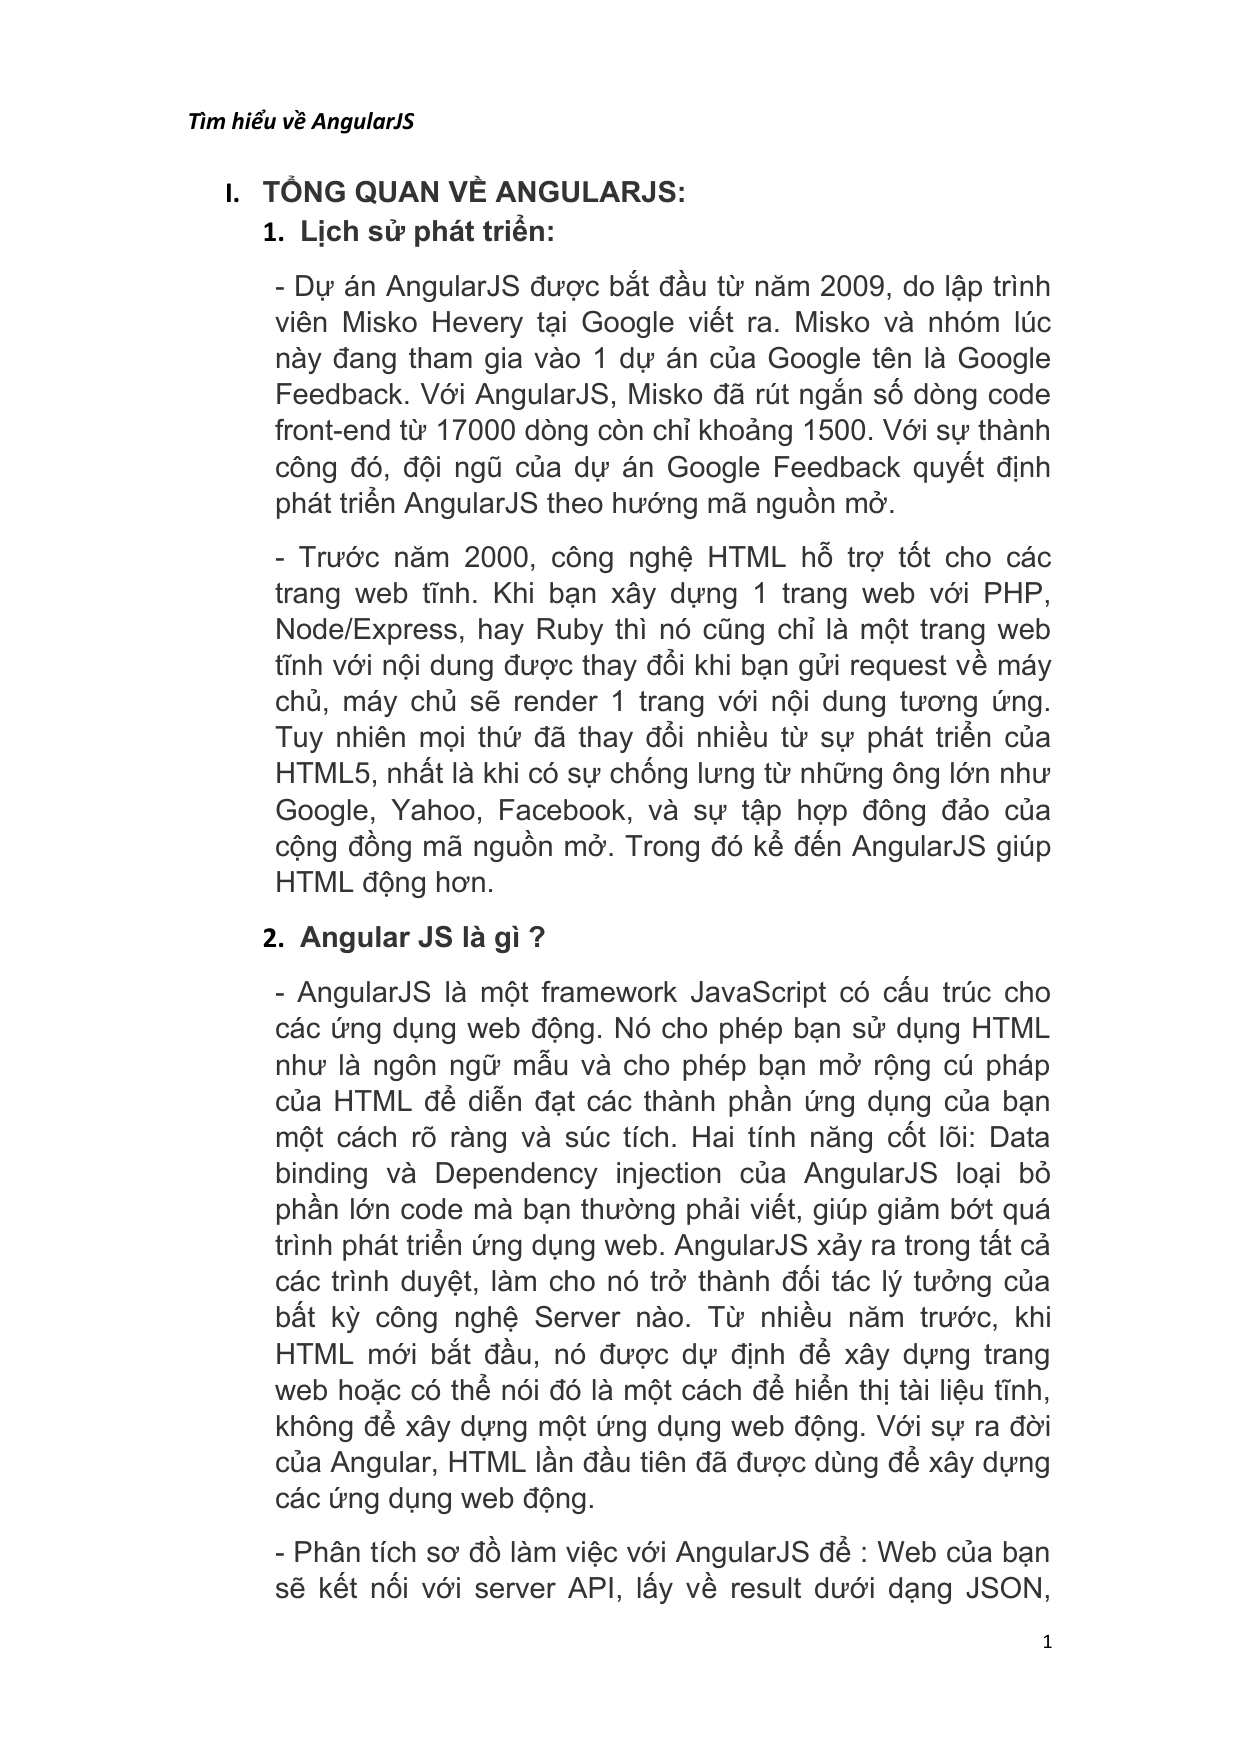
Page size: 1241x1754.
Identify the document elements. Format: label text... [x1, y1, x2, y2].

list Lịch sử phát triển: [262, 213, 1052, 248]
list TỔNG QUAN VỀ ANGULARJS: [225, 174, 1052, 210]
list Angular JS là gì ? [262, 919, 1052, 954]
text - Dự án AngularJS được bắt đầu từ năm 2009, do lập trình viên Misko Hevery tại Google viết ra. Misko và nhóm lúc này đang tham gia vào 1 dự án của Google tên là Google Feedback. Với AngularJS, Misko đã rút ngắn số dòng code front-end từ 17000 dòng còn chỉ khoảng 1500. Với sự thành công đó, đội ngũ của dự án Google Feedback quyết định phát triển AngularJS theo hướng mã nguồn mở. [275, 483, 1052, 519]
